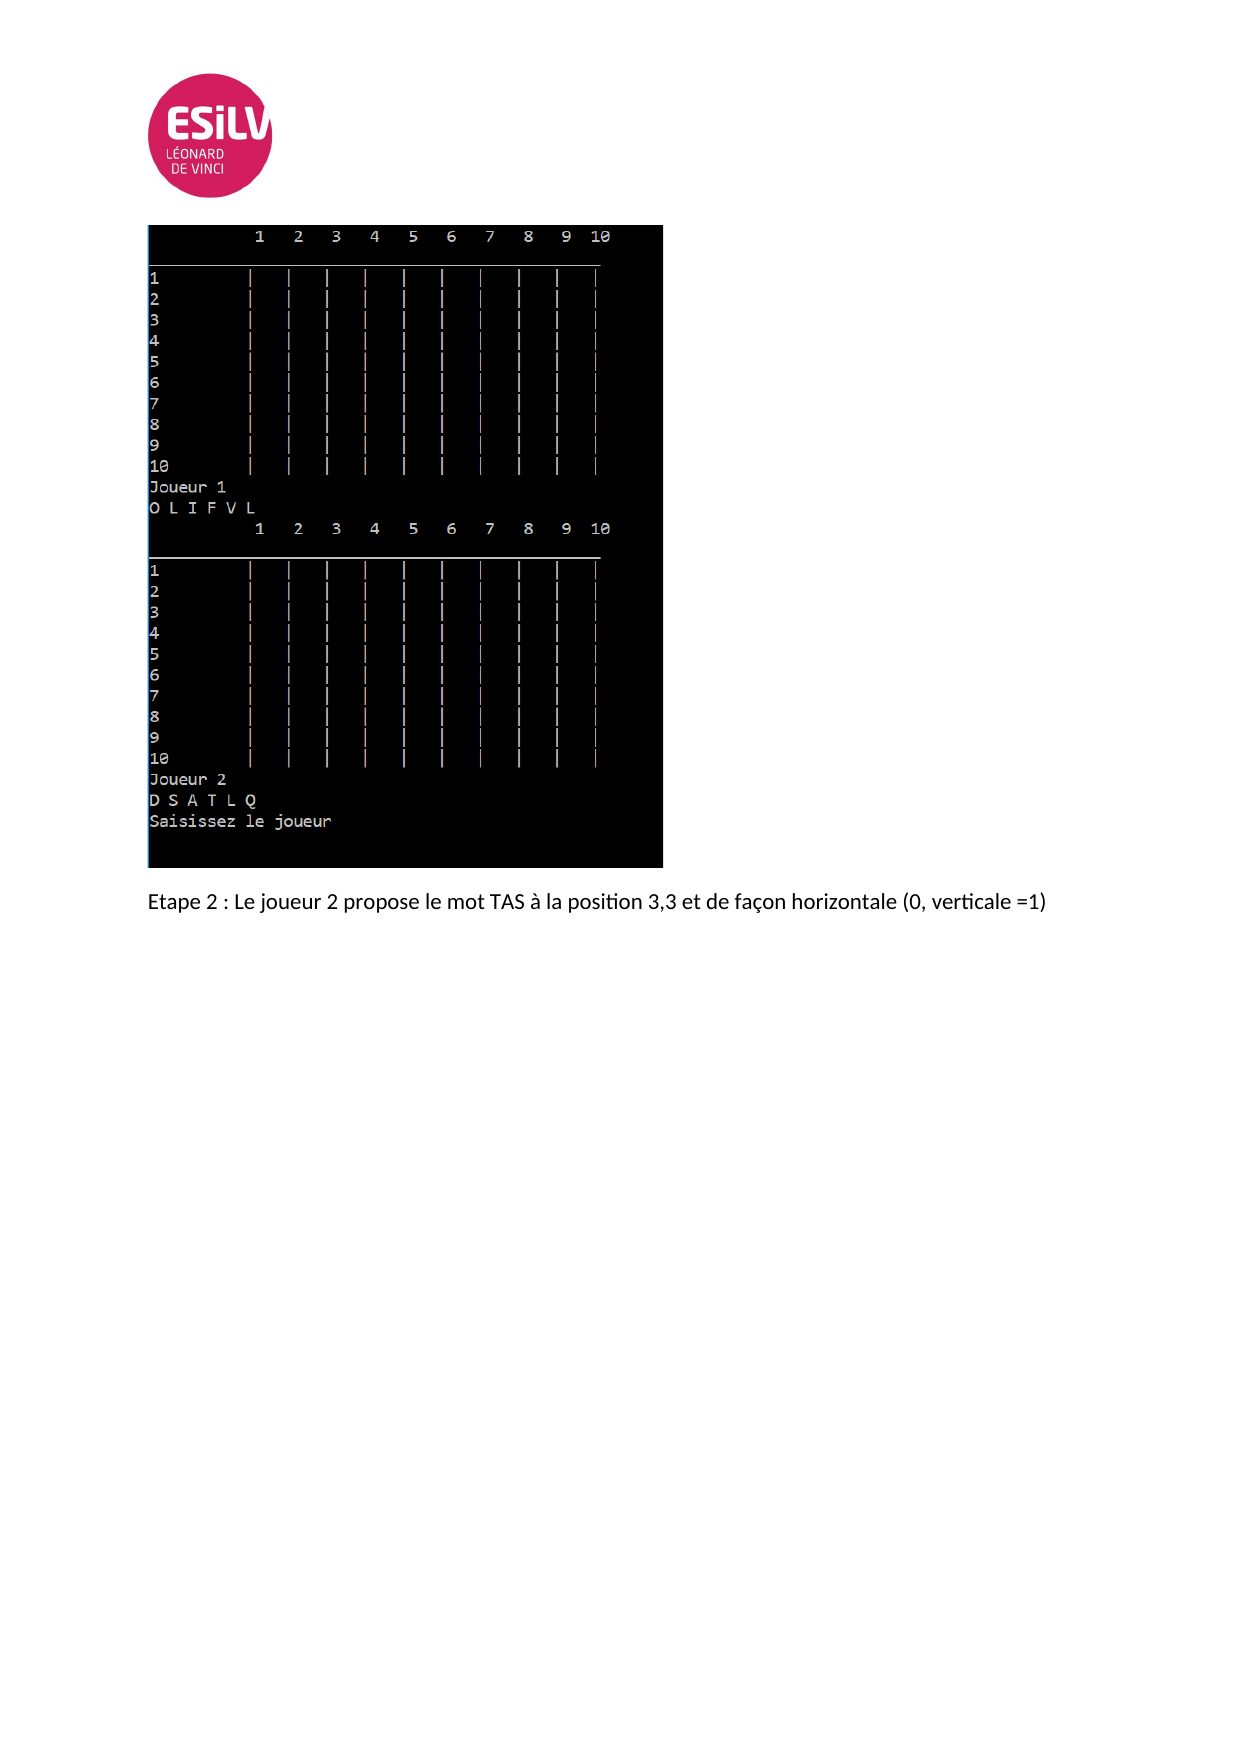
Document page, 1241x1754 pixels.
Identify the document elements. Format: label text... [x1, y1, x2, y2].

picture [147, 73, 273, 198]
text Etape 2 : Le joueur 2 propose le mot TAS à la position 3,3 et de façon horizontale (0, verticale =1) [148, 887, 1093, 915]
picture [147, 225, 664, 868]
